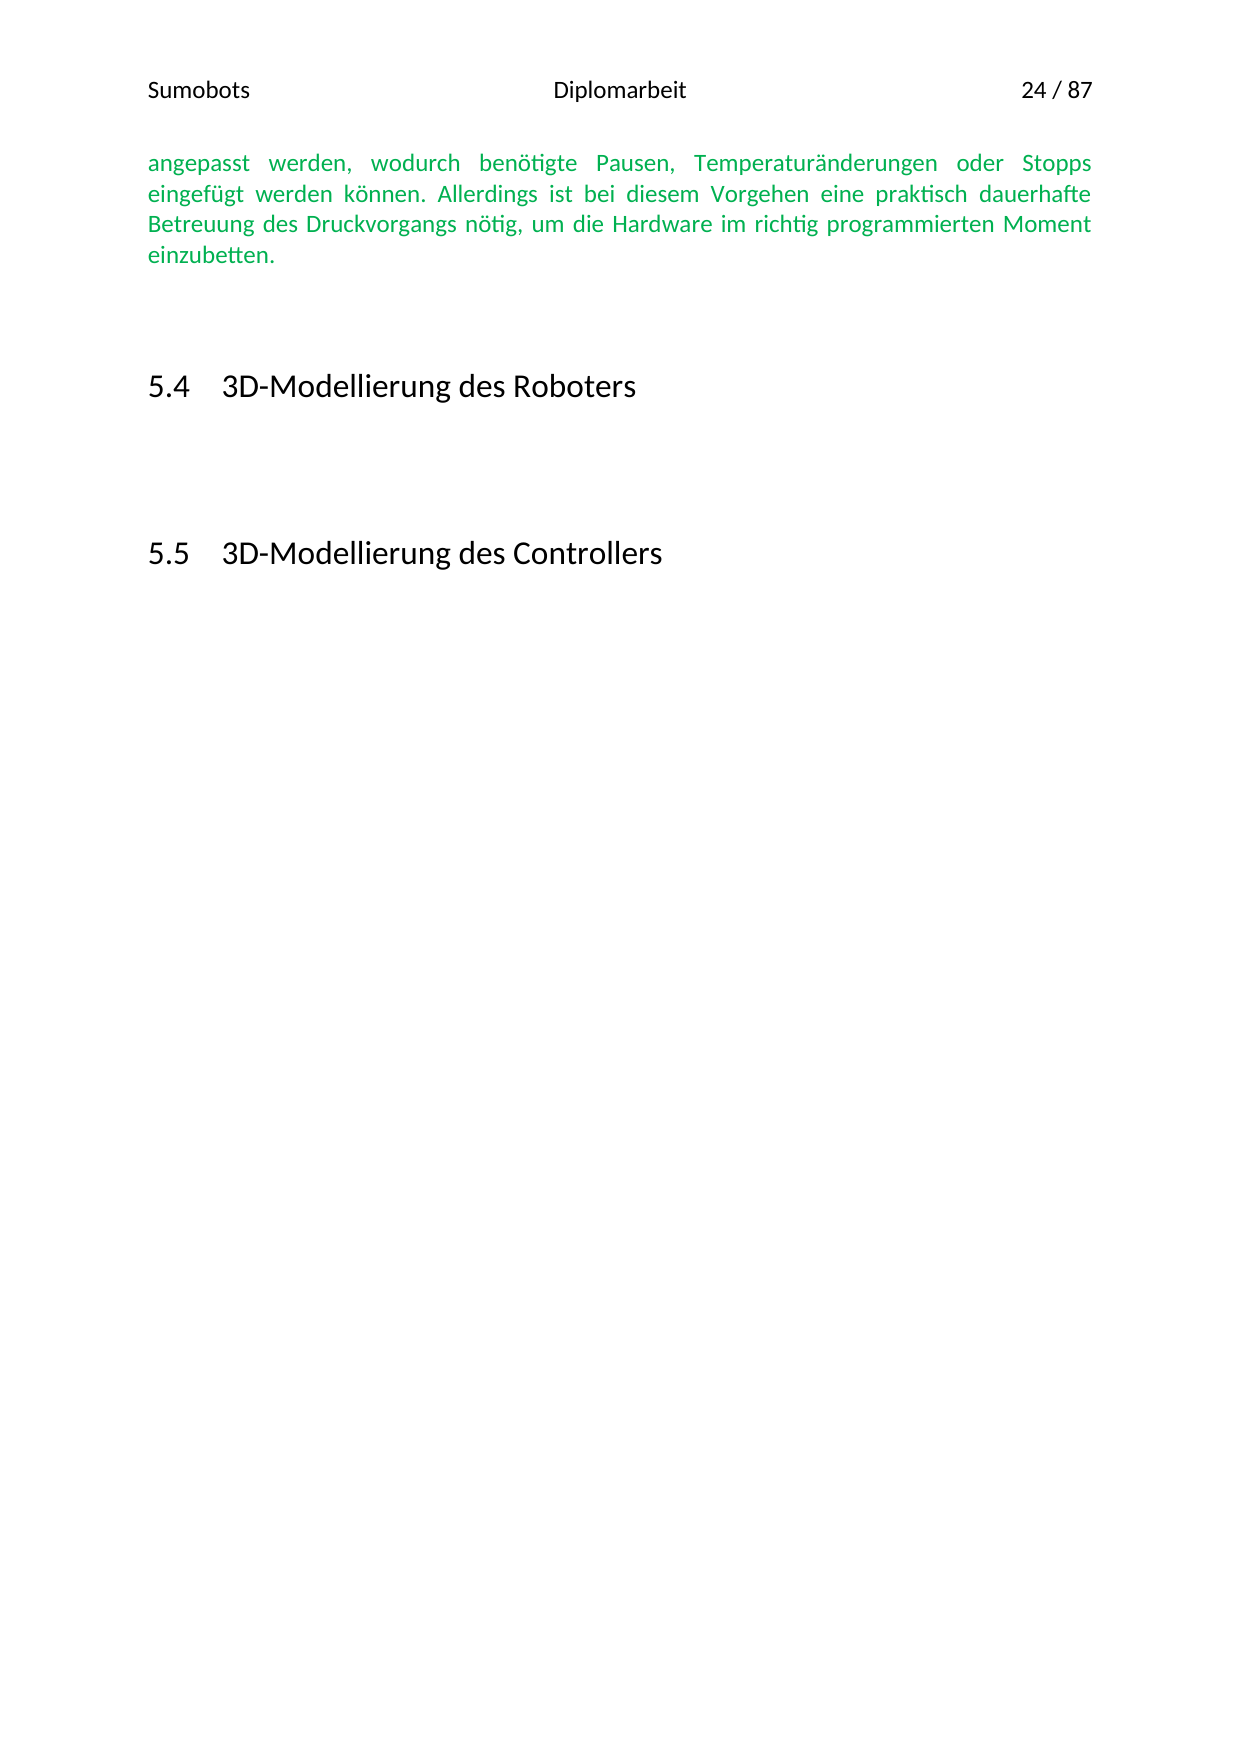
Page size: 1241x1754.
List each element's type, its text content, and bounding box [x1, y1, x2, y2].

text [148, 148, 1093, 270]
subtitle 3D-Modellierung des Controllers [148, 532, 1093, 573]
subtitle 3D-Modellierung des Roboters [148, 365, 1093, 406]
